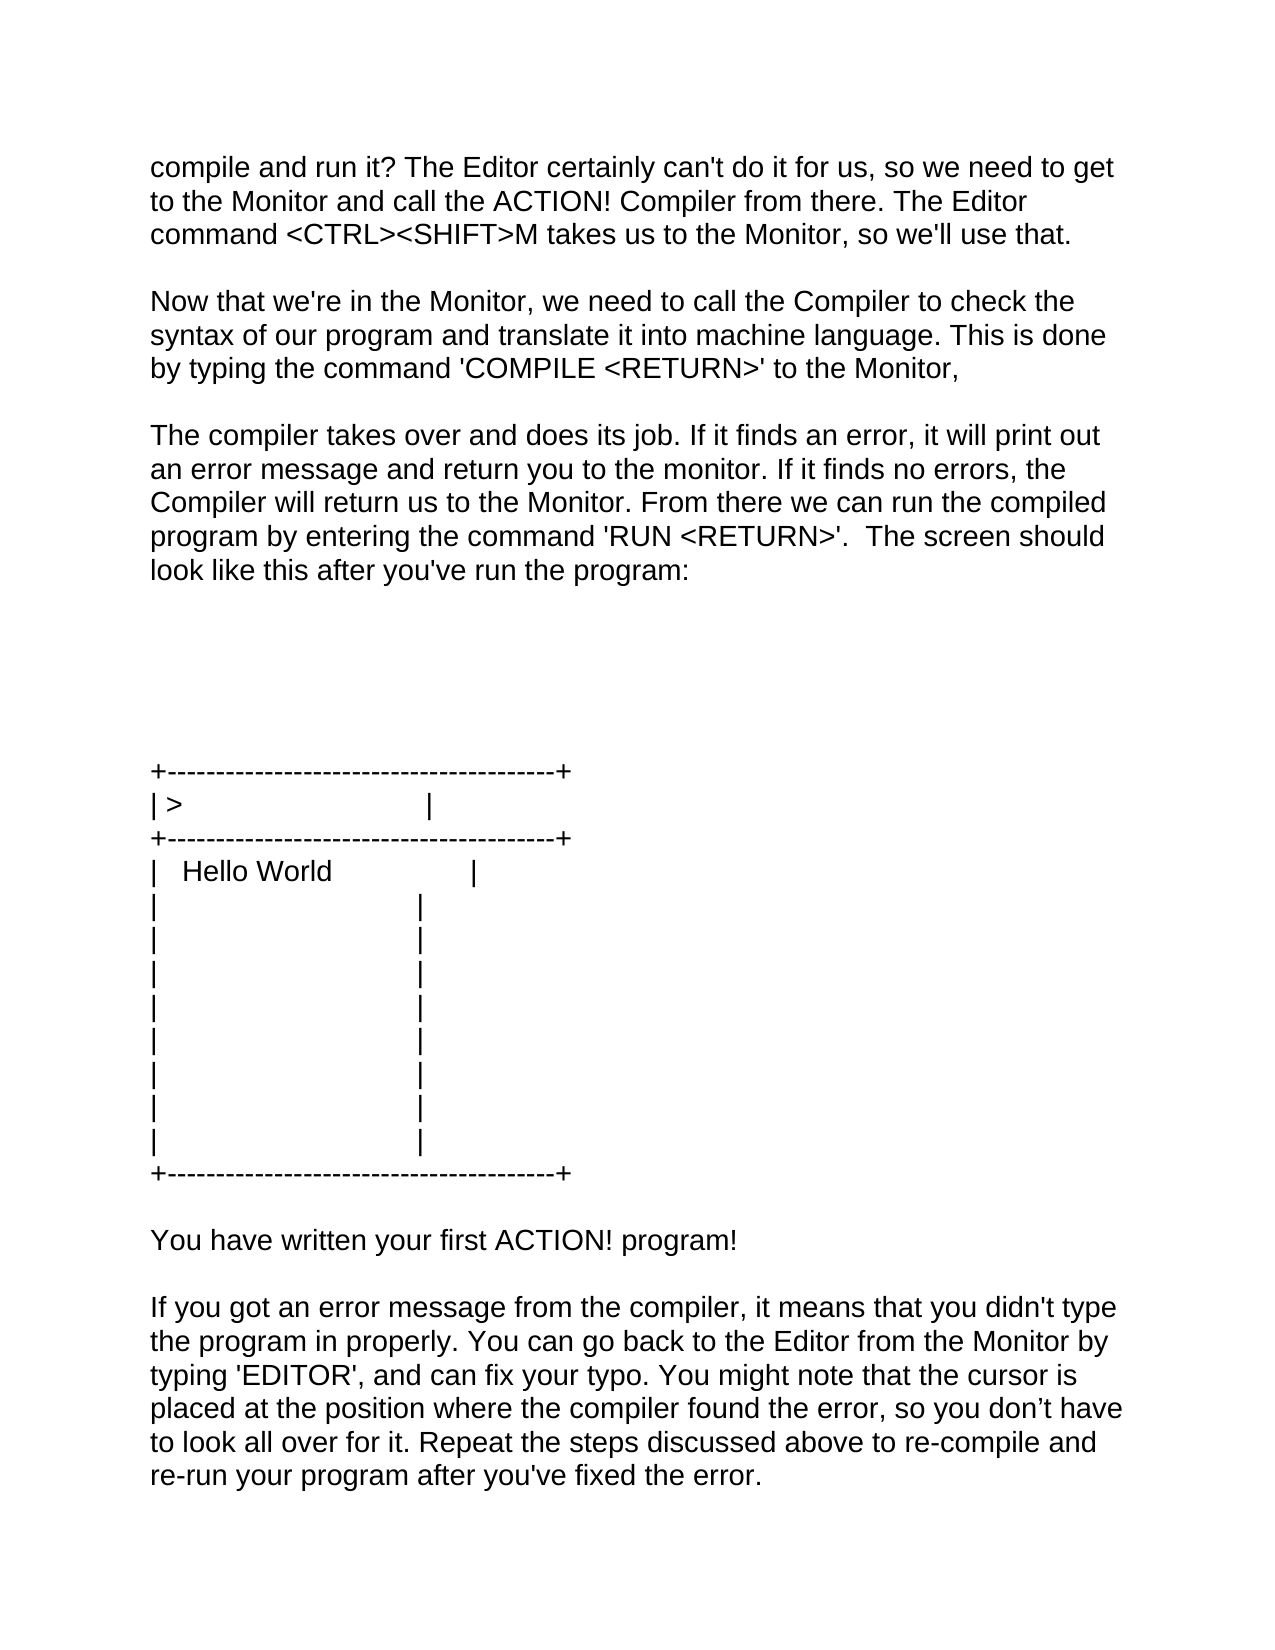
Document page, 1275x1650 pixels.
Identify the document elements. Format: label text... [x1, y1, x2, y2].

text | | [150, 1056, 1125, 1089]
text | | [150, 1123, 1125, 1156]
text You have written your first ACTION! program! [150, 1223, 1125, 1257]
text Now that we're in the Monitor, we need to call the Compiler to check the syntax of our program and translate it into machine language. This is done by typing the command 'COMPILE <RETURN>' to the Monitor, [150, 284, 1125, 385]
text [150, 150, 1125, 251]
text +----------------------------------------+ [150, 1156, 1125, 1190]
text | | [150, 1089, 1125, 1123]
text | | [150, 1022, 1125, 1056]
text | > | [150, 787, 1125, 821]
text | | [150, 921, 1125, 955]
text +----------------------------------------+ [150, 821, 1125, 854]
text | | [150, 888, 1125, 921]
text | | [150, 955, 1125, 988]
text The compiler takes over and does its job. If it finds an error, it will print out an error message and return you to the monitor. If it finds no errors, the Compiler will return us to the Monitor. From there we can run the compiled program by entering the command 'RUN <RETURN>'. The screen should look like this after you've run the program: [150, 418, 1125, 586]
text If you got an error message from the compiler, it means that you didn't type the program in properly. You can go back to the Editor from the Monitor by typing 'EDITOR', and can fix your typo. You might note that the cursor is placed at the position where the compiler found the error, so you don’t have to look all over for it. Repeat the steps discussed above to re-compile and re-run your program after you've fixed the error. [150, 1290, 1125, 1492]
text +----------------------------------------+ [150, 754, 1125, 787]
text | | [150, 988, 1125, 1022]
text | Hello World | [150, 854, 1125, 888]
